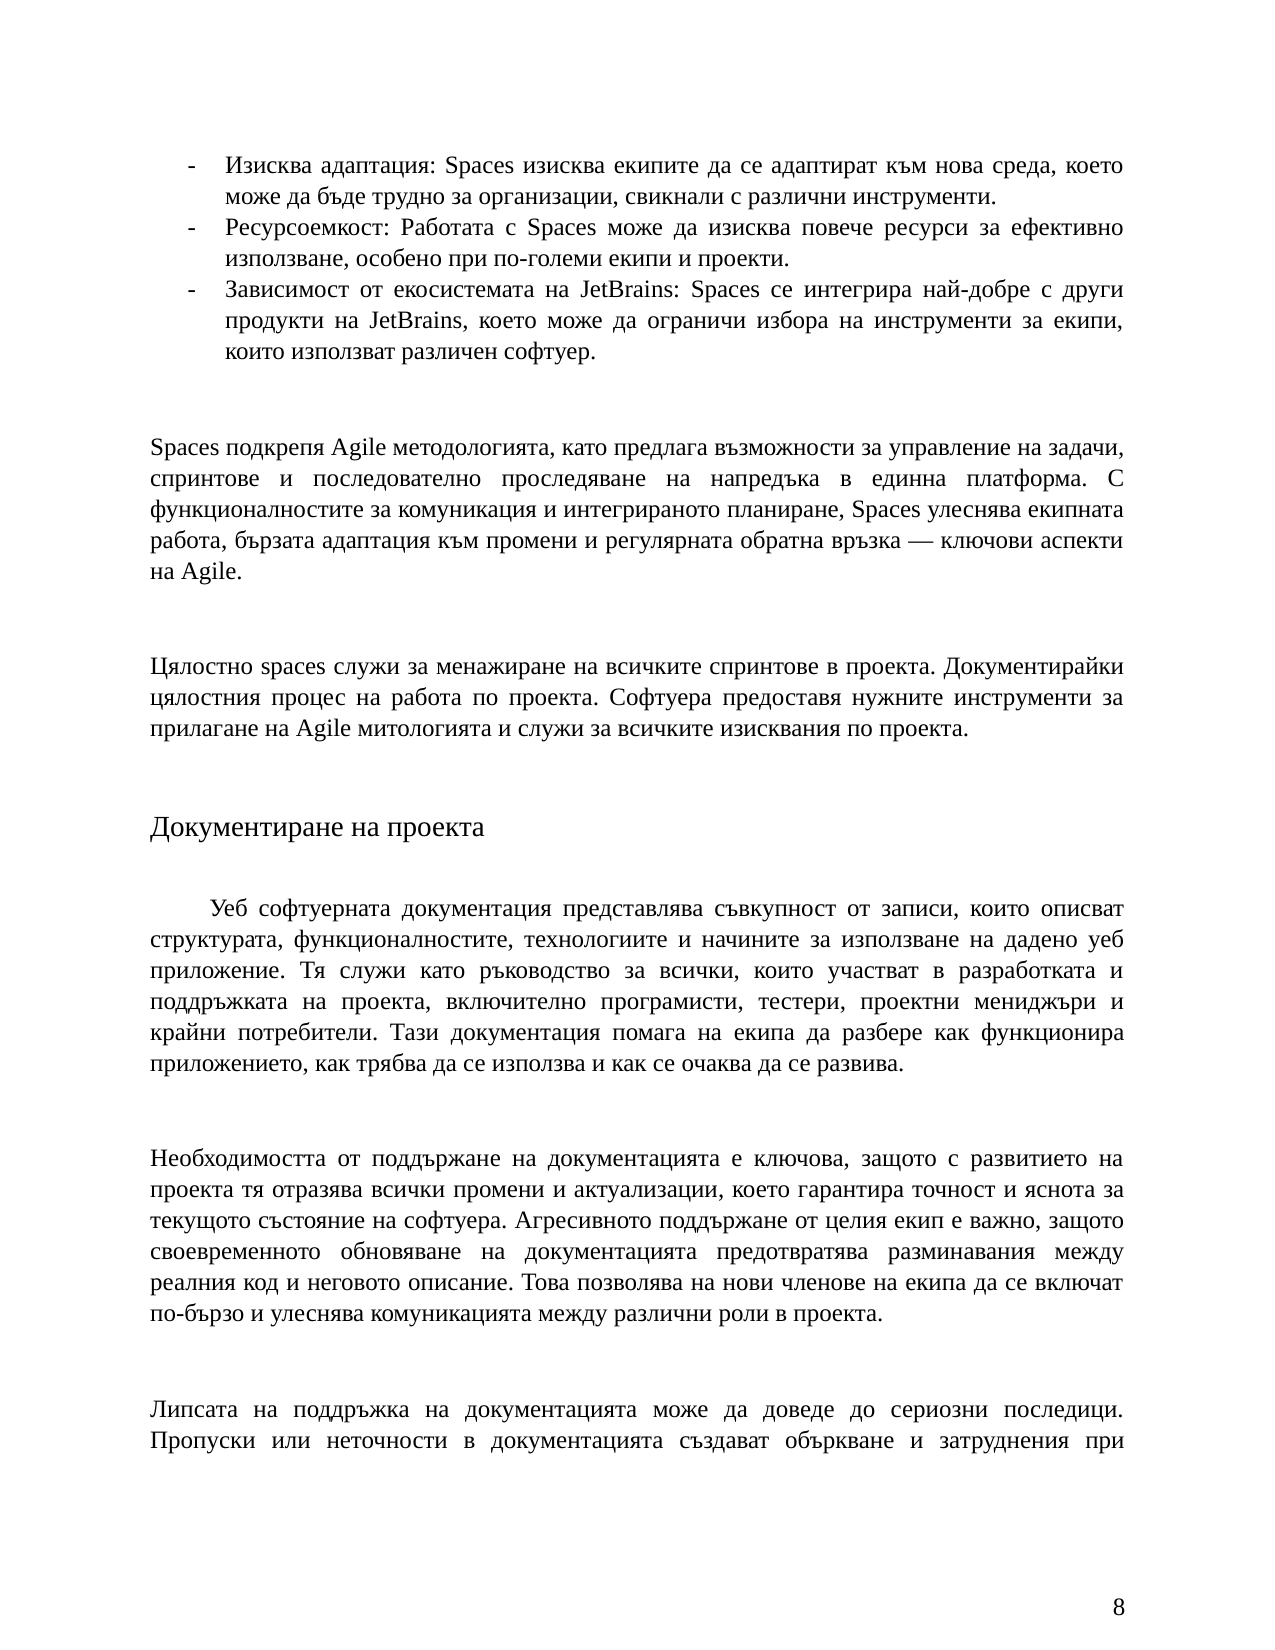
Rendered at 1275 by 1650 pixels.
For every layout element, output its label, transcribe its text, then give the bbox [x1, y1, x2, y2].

list Изисква адаптация: Spaces изисква екипите да се адаптират към нова среда, което може да бъде трудно за организации, свикнали с различни инструменти. [187, 150, 1125, 210]
text Spaces подкрепя Agile методологията, като предлага възможности за управление на задачи, спринтове и последователно проследяване на напредъка в единна платформа. С функционалностите за комуникация и интегрираното планиране, Spaces улеснява екипната работа, бързата адаптация към промени и регулярната обратна връзка — ключови аспекти на Agile. [150, 432, 1125, 584]
list Зависимост от екосистемата на JetBrains: Spaces се интегрира най-добре с други продукти на JetBrains, което може да ограничи избора на инструменти за екипи, които използват различен софтуер. [187, 274, 1125, 365]
text Цялостно spaces служи за менажиране на всичките спринтове в проекта. Документирайки цялостния процес на работа по проекта. Софтуера предоставя нужните инструменти за прилагане на Agile митологията и служи за всичките изисквания по проекта. [150, 651, 1125, 742]
list Ресурсоемкост: Работата с Spaces може да изисква повече ресурси за ефективно използване, особено при по-големи екипи и проекти. [187, 212, 1125, 272]
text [150, 1394, 1125, 1454]
text Необходимостта от поддържане на документацията е ключова, защото с развитието на проекта тя отразява всички промени и актуализации, което гарантира точност и яснота за текущото състояние на софтуера. Агресивното поддържане от целия екип е важно, защото своевременното обновяване на документацията предотвратява разминавания между реалния код и неговото описание. Това позволява на нови членове на екипа да се включат по-бързо и улеснява комуникацията между различни роли в проекта. [150, 1143, 1125, 1327]
subtitle Документиране на проекта [150, 809, 1125, 842]
text Уеб софтуерната документация представлява съвкупност от записи, които описват структурата, функционалностите, технологиите и начините за използване на дадено уеб приложение. Тя служи като ръководство за всички, които участват в разработката и поддръжката на проекта, включително програмисти, тестери, проектни мениджъри и крайни потребители. Тази документация помага на екипа да разбере как функционира приложението, как трябва да се използва и как се очаква да се развива. [150, 893, 1125, 1077]
